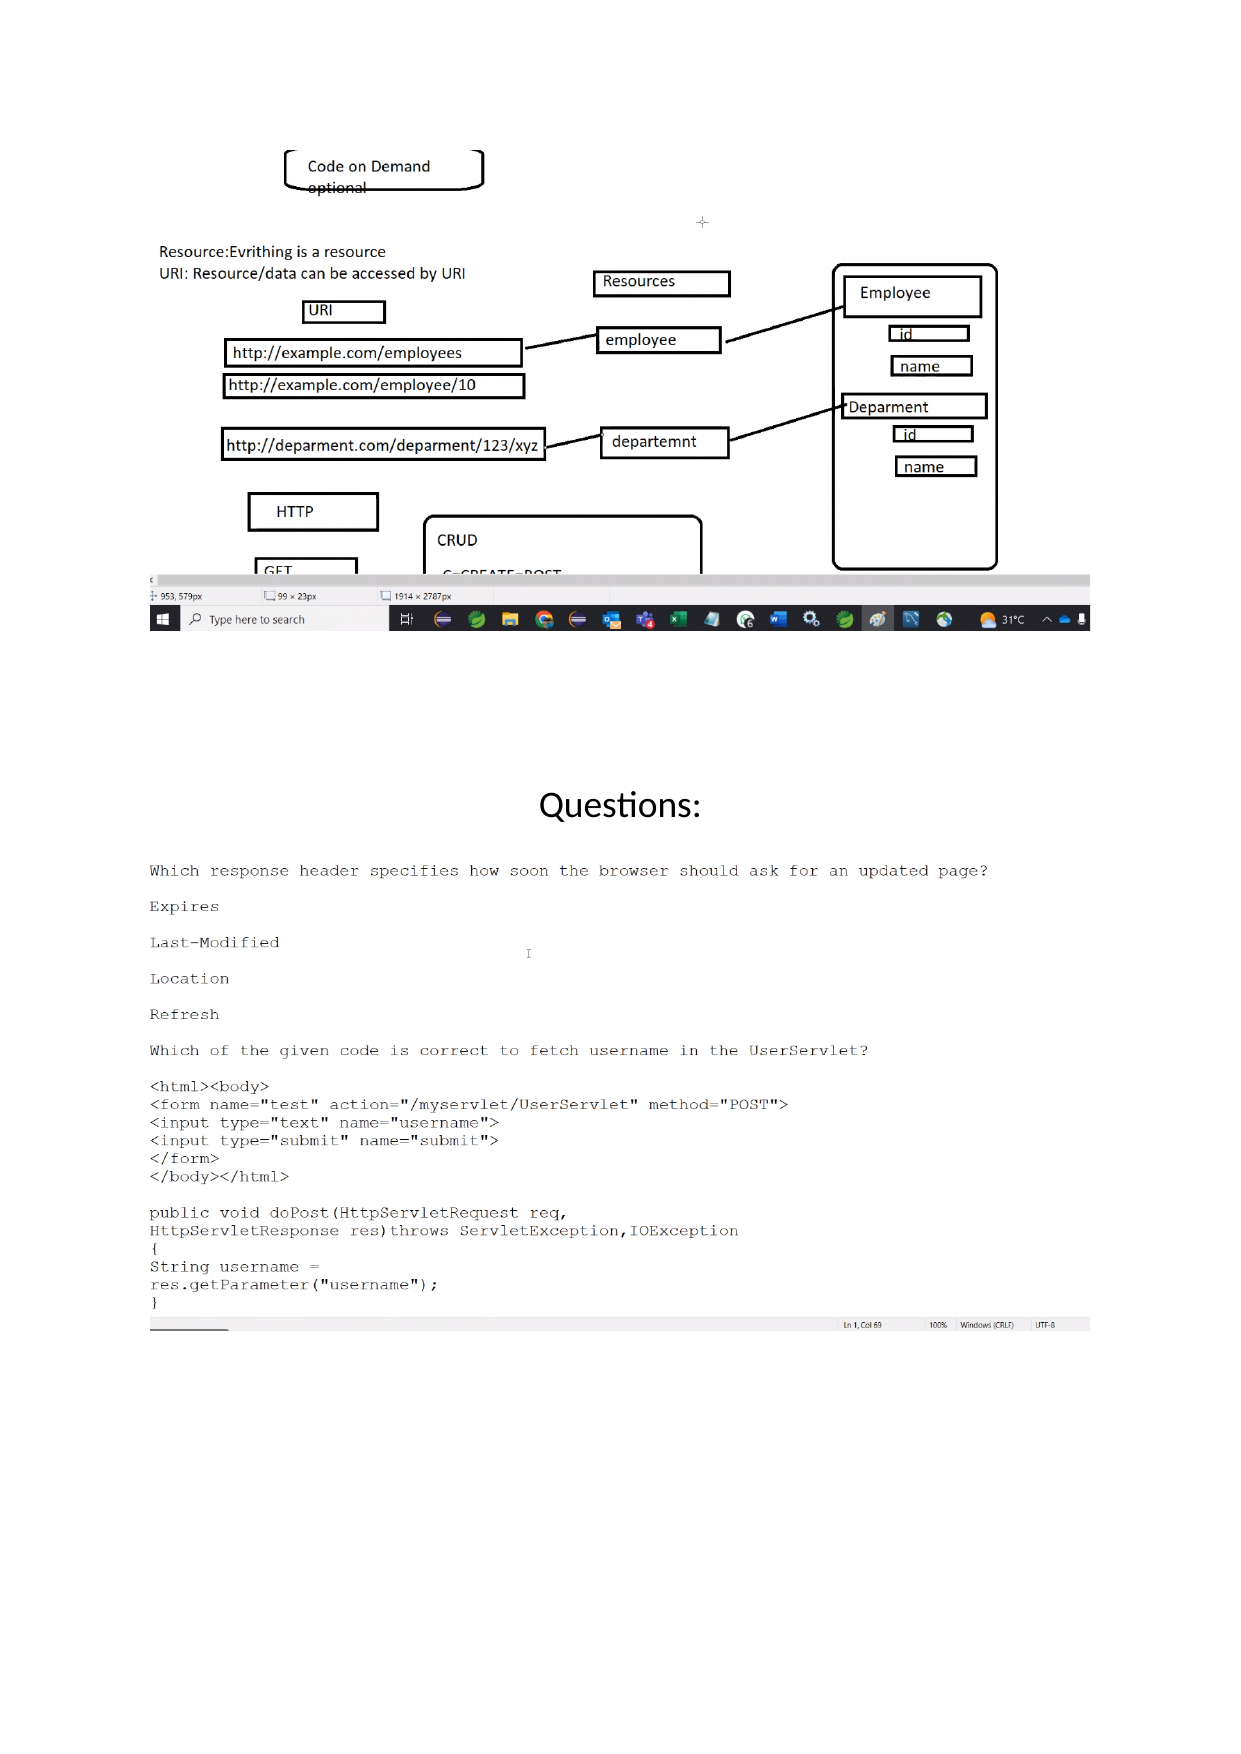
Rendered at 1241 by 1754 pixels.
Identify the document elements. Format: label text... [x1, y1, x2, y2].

picture [150, 150, 1091, 631]
text Questions: [150, 781, 1090, 827]
picture [150, 847, 1091, 1331]
